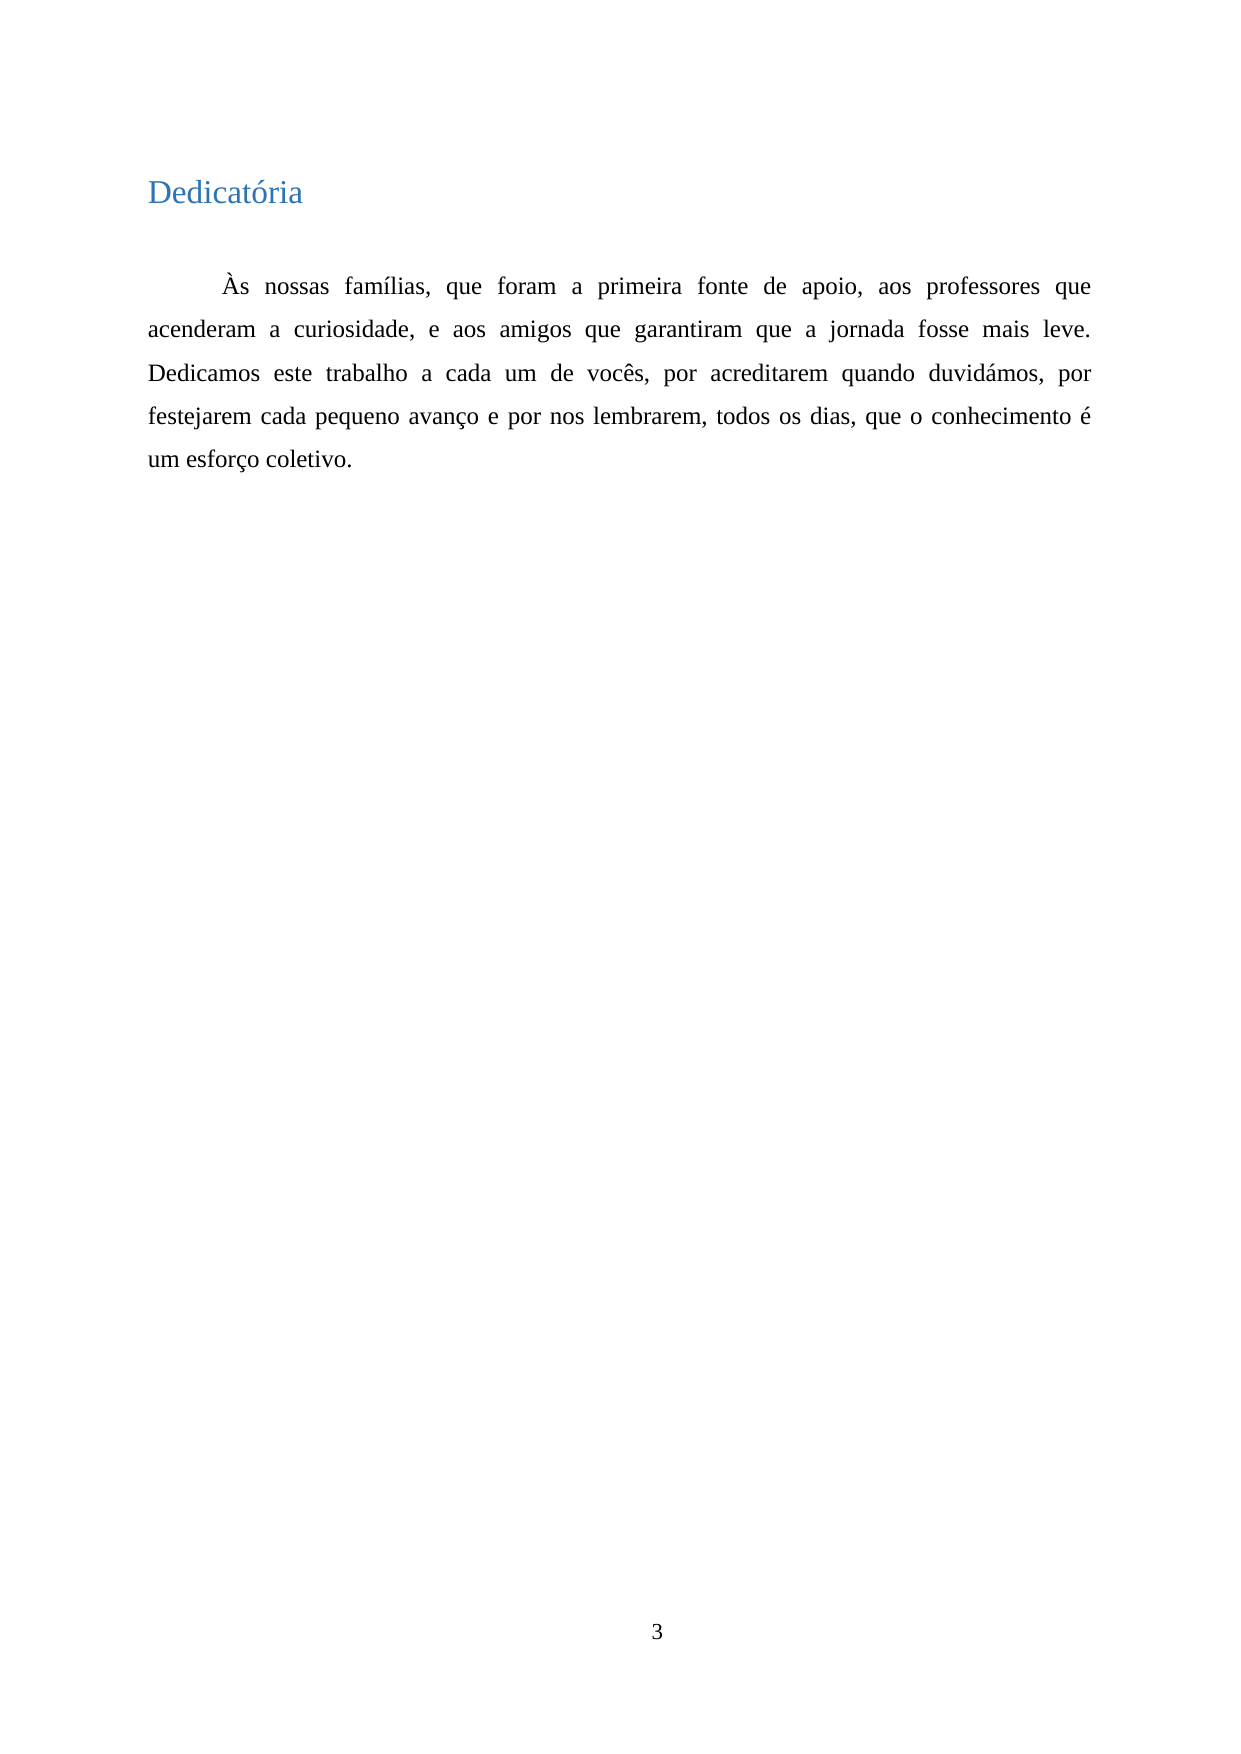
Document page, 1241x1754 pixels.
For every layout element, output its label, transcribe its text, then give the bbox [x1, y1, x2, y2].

text Às nossas famílias, que foram a primeira fonte de apoio, aos professores que acenderam a curiosidade, e aos amigos que garantiram que a jornada fosse mais leve. Dedicamos este trabalho a cada um de vocês, por acreditarem quando duvidámos, por festejarem cada pequeno avanço e por nos lembrarem, todos os dias, que o conhecimento é um esforço coletivo. [148, 271, 1092, 473]
subtitle Dedicatória [148, 173, 1092, 211]
